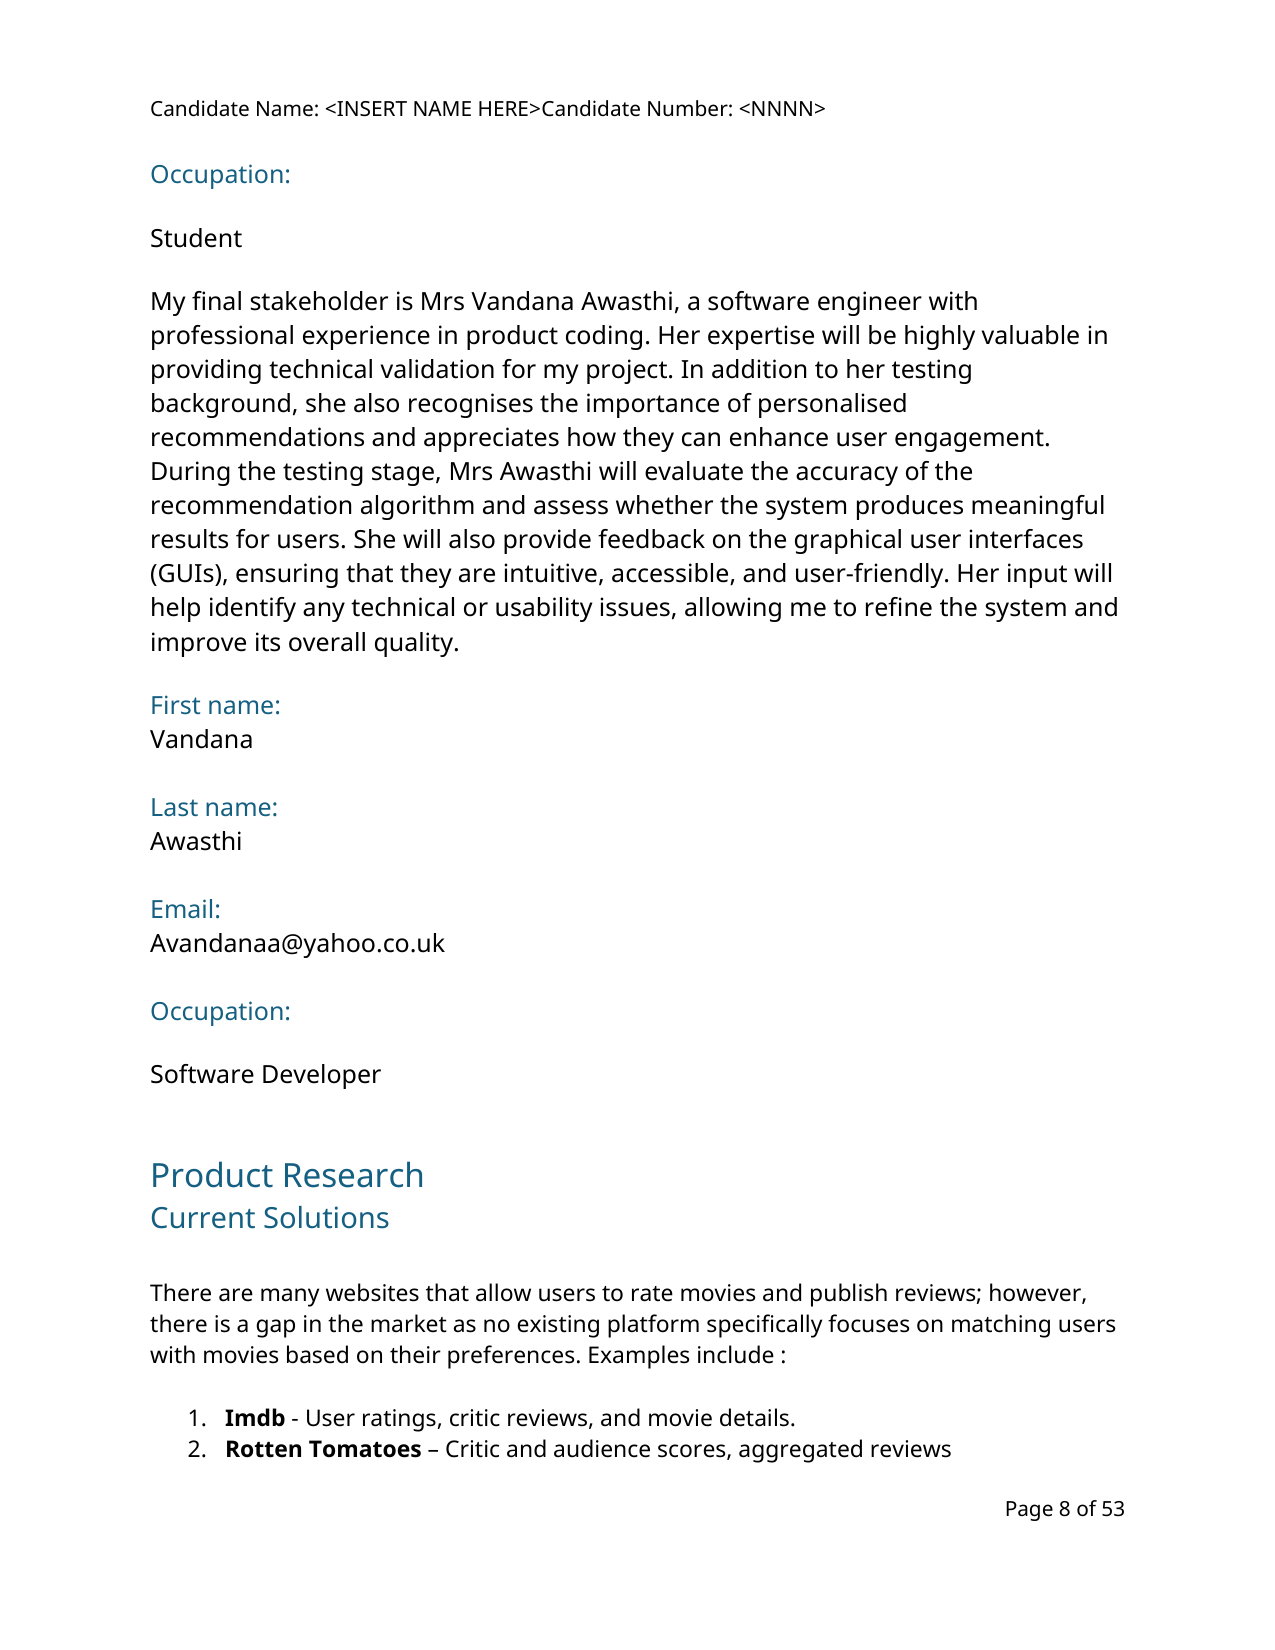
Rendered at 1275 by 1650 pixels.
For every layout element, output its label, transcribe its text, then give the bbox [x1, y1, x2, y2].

text Current Solutions [150, 1197, 1125, 1237]
text First name: [150, 687, 1125, 721]
text Vandana [150, 721, 1125, 756]
text Student [150, 220, 1125, 254]
list Rotten Tomatoes – Critic and audience scores, aggregated reviews [187, 1433, 1125, 1464]
text Software Developer [150, 1057, 1125, 1091]
text Last name: [150, 789, 1125, 824]
text There are many websites that allow users to rate movies and publish reviews; however, there is a gap in the market as no existing platform specifically focuses on matching users with movies based on their preferences. Examples include : [150, 1276, 1125, 1370]
text Awasthi [150, 824, 1125, 858]
text Email: [150, 892, 1125, 926]
text Avandanaa@yahoo.co.uk [150, 926, 1125, 960]
text Occupation: [150, 157, 1125, 191]
text Product Research [150, 1152, 1125, 1197]
list Imdb - User ratings, critic reviews, and movie details. [187, 1401, 1125, 1433]
text My final stakeholder is Mrs Vandana Awasthi, a software engineer with professional experience in product coding. Her expertise will be highly valuable in providing technical validation for my project. In addition to her testing background, she also recognises the importance of personalised recommendations and appreciates how they can enhance user engagement. During the testing stage, Mrs Awasthi will evaluate the accuracy of the recommendation algorithm and assess whether the system produces meaningful results for users. She will also provide feedback on the graphical user interfaces (GUIs), ensuring that they are intuitive, accessible, and user-friendly. Her input will help identify any technical or usability issues, allowing me to refine the system and improve its overall quality. [150, 283, 1125, 658]
text Occupation: [150, 994, 1125, 1028]
